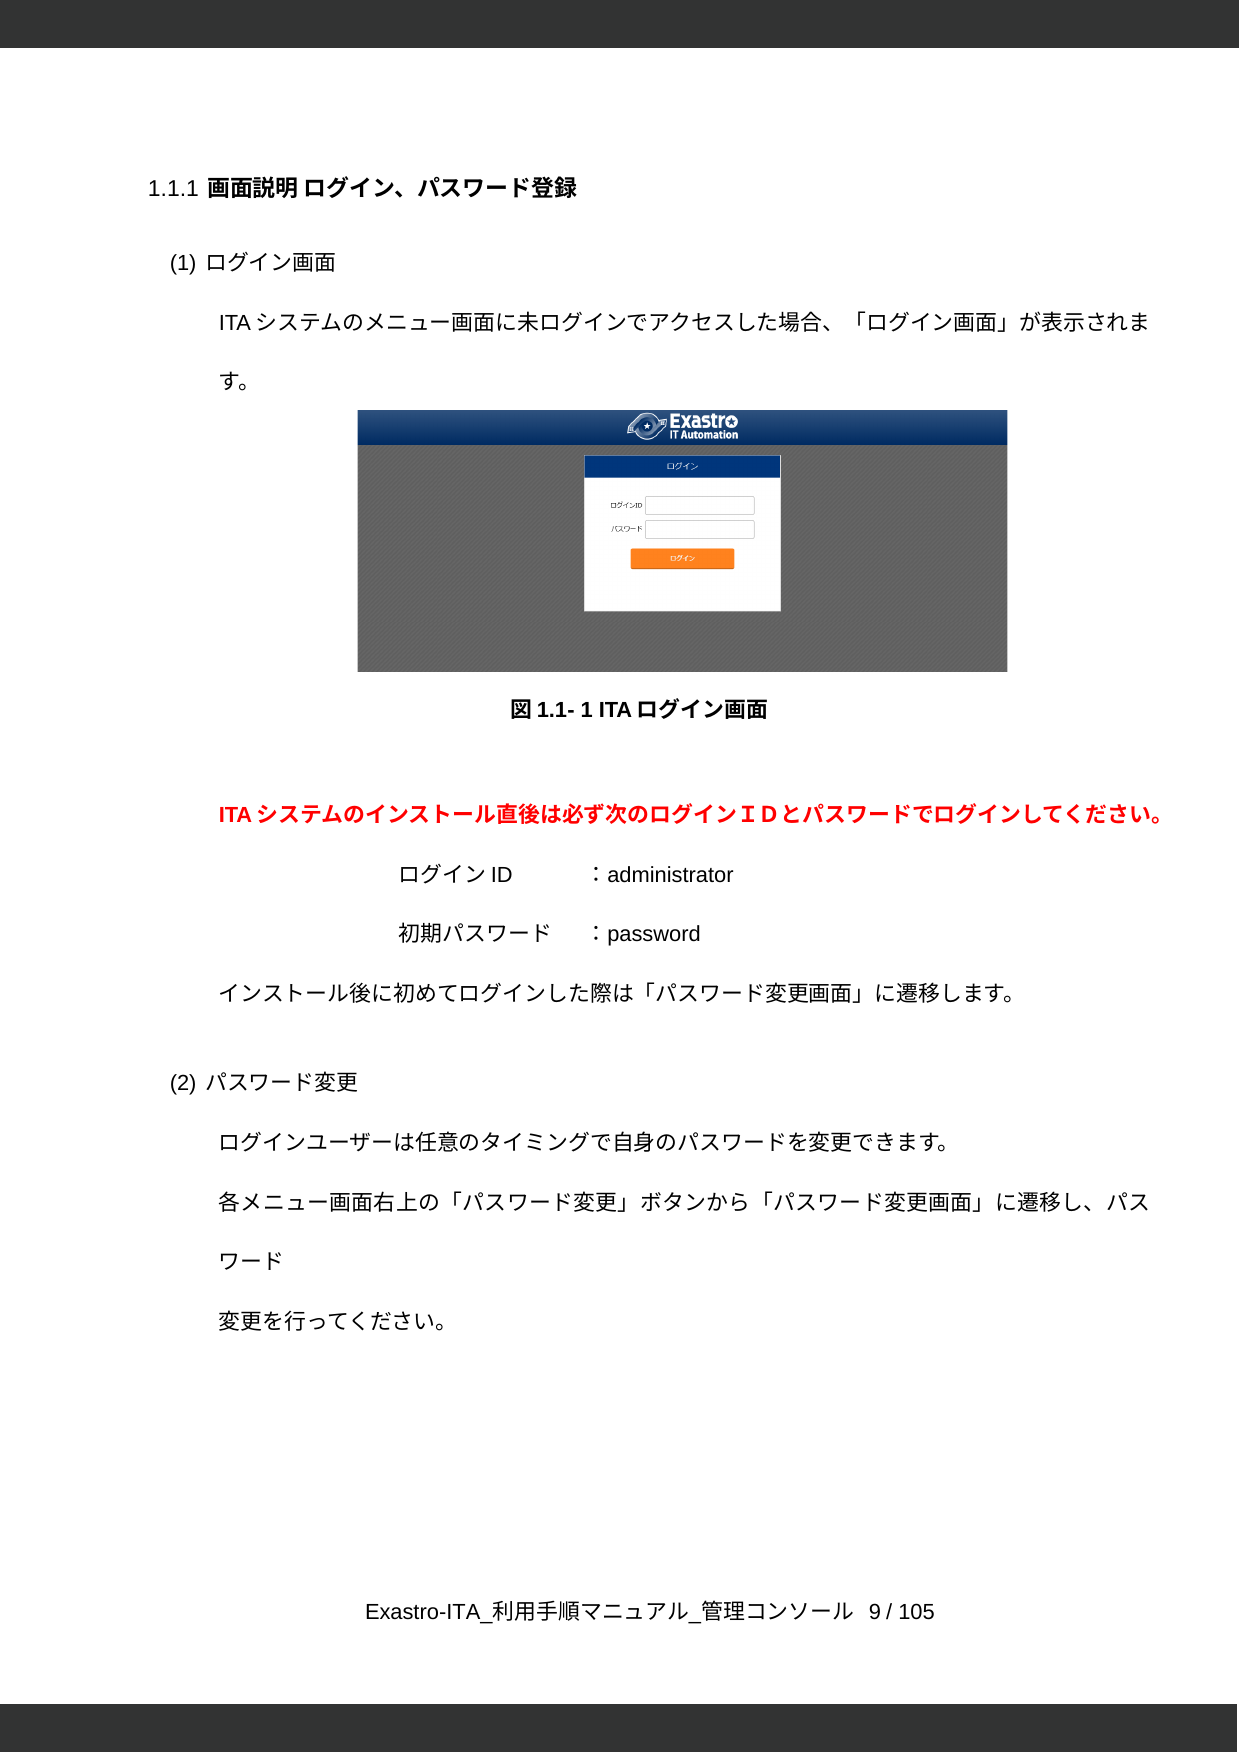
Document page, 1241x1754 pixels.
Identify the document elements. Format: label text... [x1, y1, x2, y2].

text 図 1.1- 1 ITAログイン画面 [148, 678, 1130, 738]
text 変更を行ってください。 [218, 1290, 1152, 1349]
subtitle ログイン画面 [169, 231, 1130, 291]
text ログインID ：administrator [399, 843, 1152, 902]
picture [0, 1704, 1237, 1752]
text ITAシステムのメニュー画面に未ログインでアクセスした場合、「ログイン画面」が表示されます。 [218, 291, 1152, 410]
text ITAシステムのインストール直後は必ず次のログインＩＤとパスワードでログインしてください。 [218, 783, 1152, 843]
text 初期パスワード ：password [399, 902, 1152, 962]
text 各メニュー画面右上の「パスワード変更」ボタンから「パスワード変更画面」に遷移し、パスワード [218, 1171, 1152, 1290]
text インストール後に初めてログインした際は「パスワード変更画面」に遷移します。 [218, 962, 1152, 1022]
subtitle 画面説明 ログイン、パスワード登録 [148, 157, 1152, 216]
picture [357, 410, 1008, 672]
picture [0, 0, 1239, 48]
subtitle パスワード変更 [169, 1051, 1130, 1111]
text ログインユーザーは任意のタイミングで自身のパスワードを変更できます。 [218, 1111, 1152, 1171]
